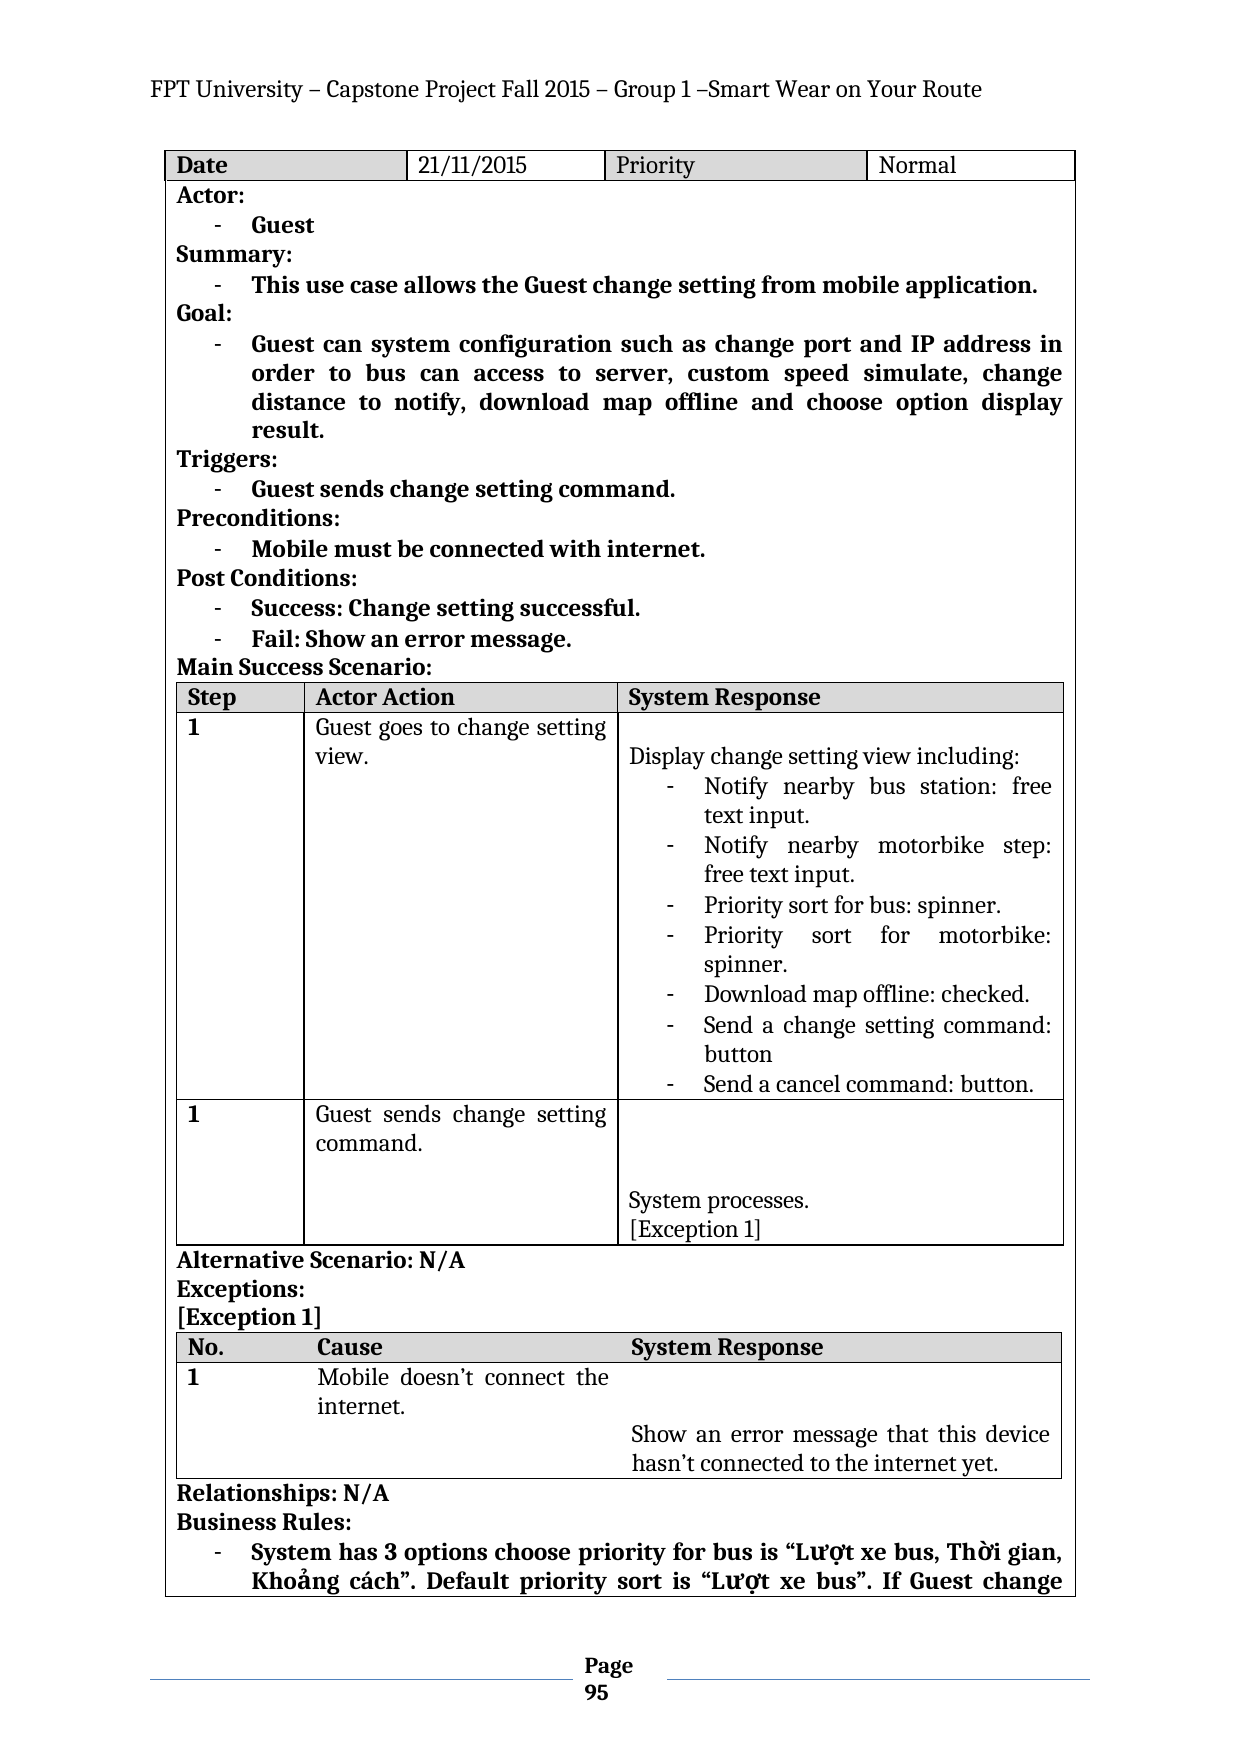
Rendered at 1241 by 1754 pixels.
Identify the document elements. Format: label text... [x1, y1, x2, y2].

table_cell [166, 181, 1075, 1596]
table_cell Date [166, 151, 406, 180]
table_cell 21/11/2015 [408, 151, 604, 180]
table_cell Normal [868, 151, 1074, 180]
table_cell Priority [606, 151, 866, 180]
